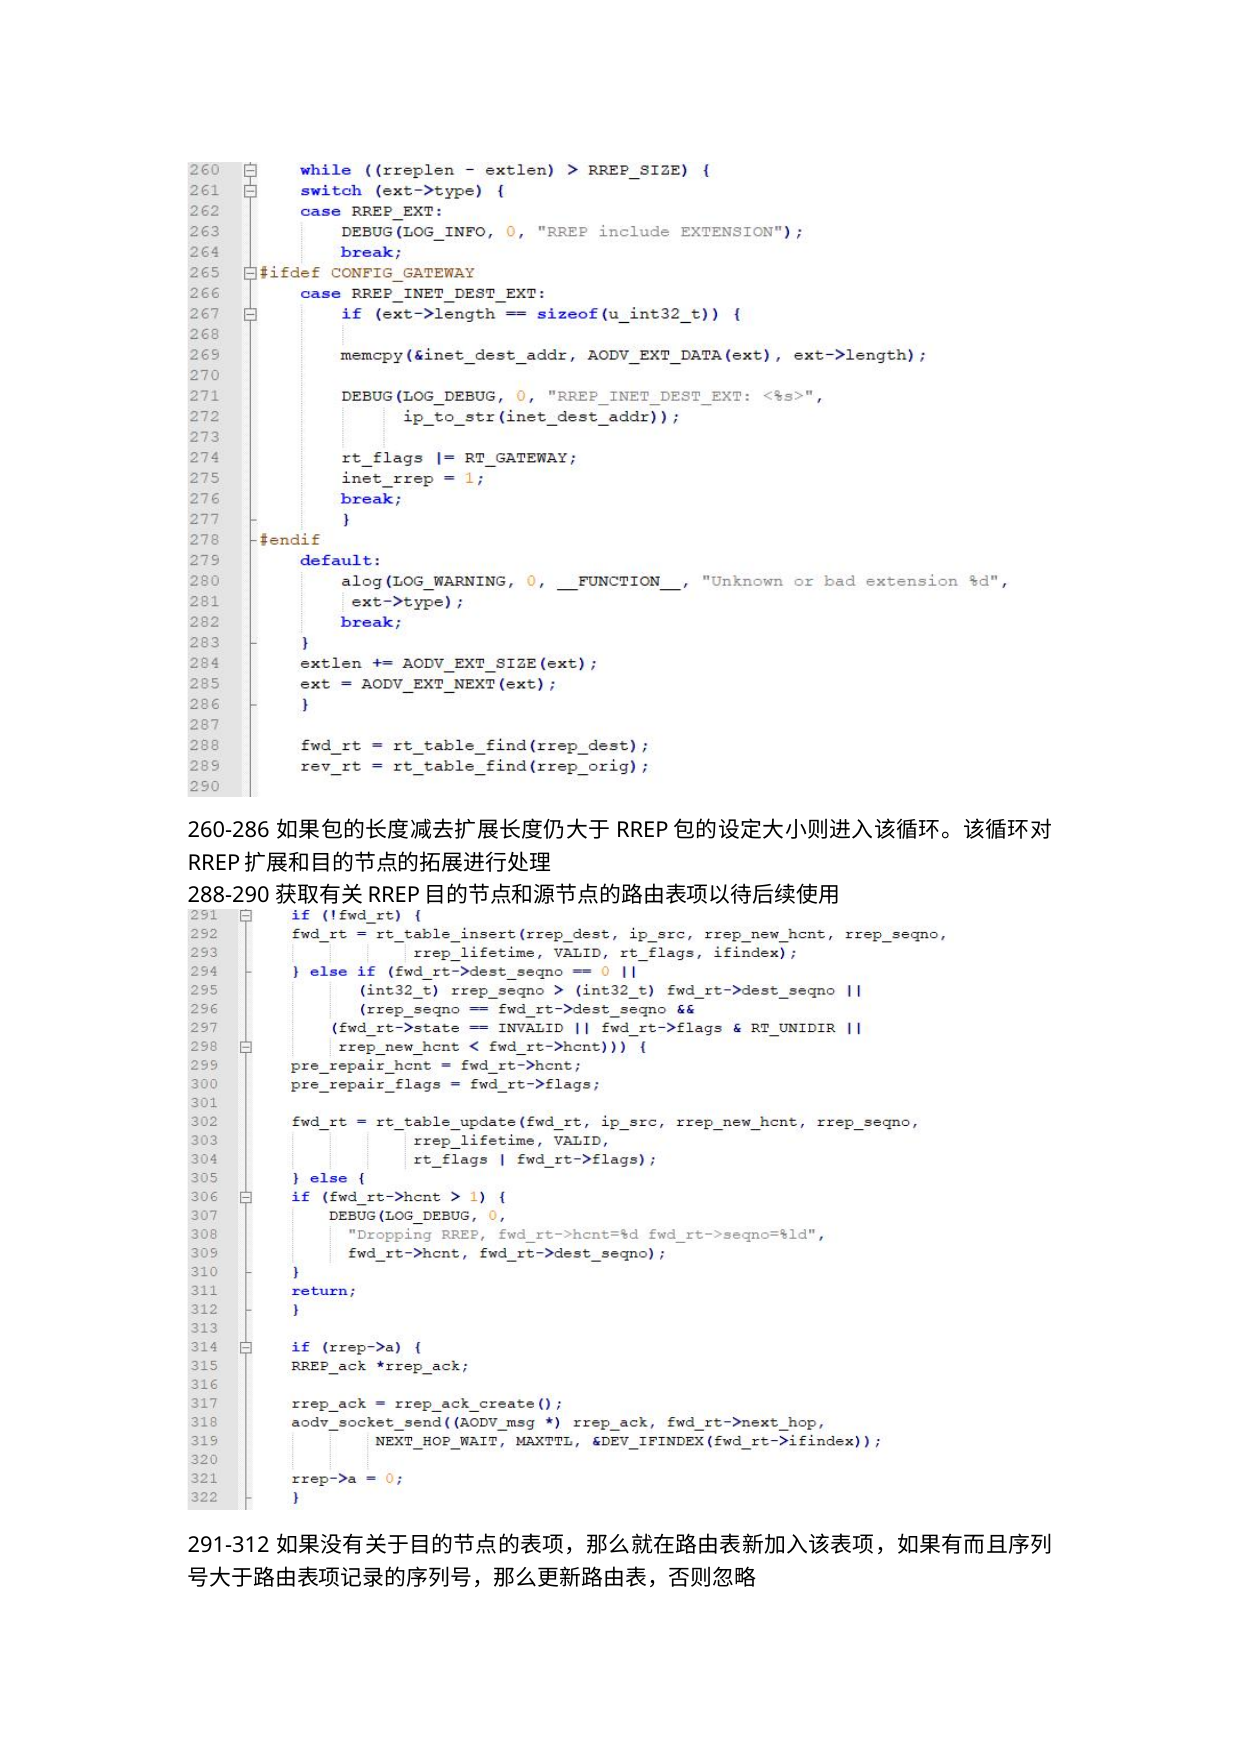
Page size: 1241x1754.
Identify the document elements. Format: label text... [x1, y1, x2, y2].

text 291-312 如果没有关于目的节点的表项，那么就在路由表新加入该表项，如果有而且序列号大于路由表项记录的序列号，那么更新路由表，否则忽略 [187, 1527, 1053, 1592]
text 288-290 获取有关RREP目的节点和源节点的路由表项以待后续使用 [187, 877, 1053, 909]
text 260-286 如果包的长度减去扩展长度仍大于RREP包的设定大小则进入该循环。该循环对RREP扩展和目的节点的拓展进行处理 [187, 812, 1053, 877]
picture [187, 162, 1053, 797]
picture [187, 909, 1053, 1510]
